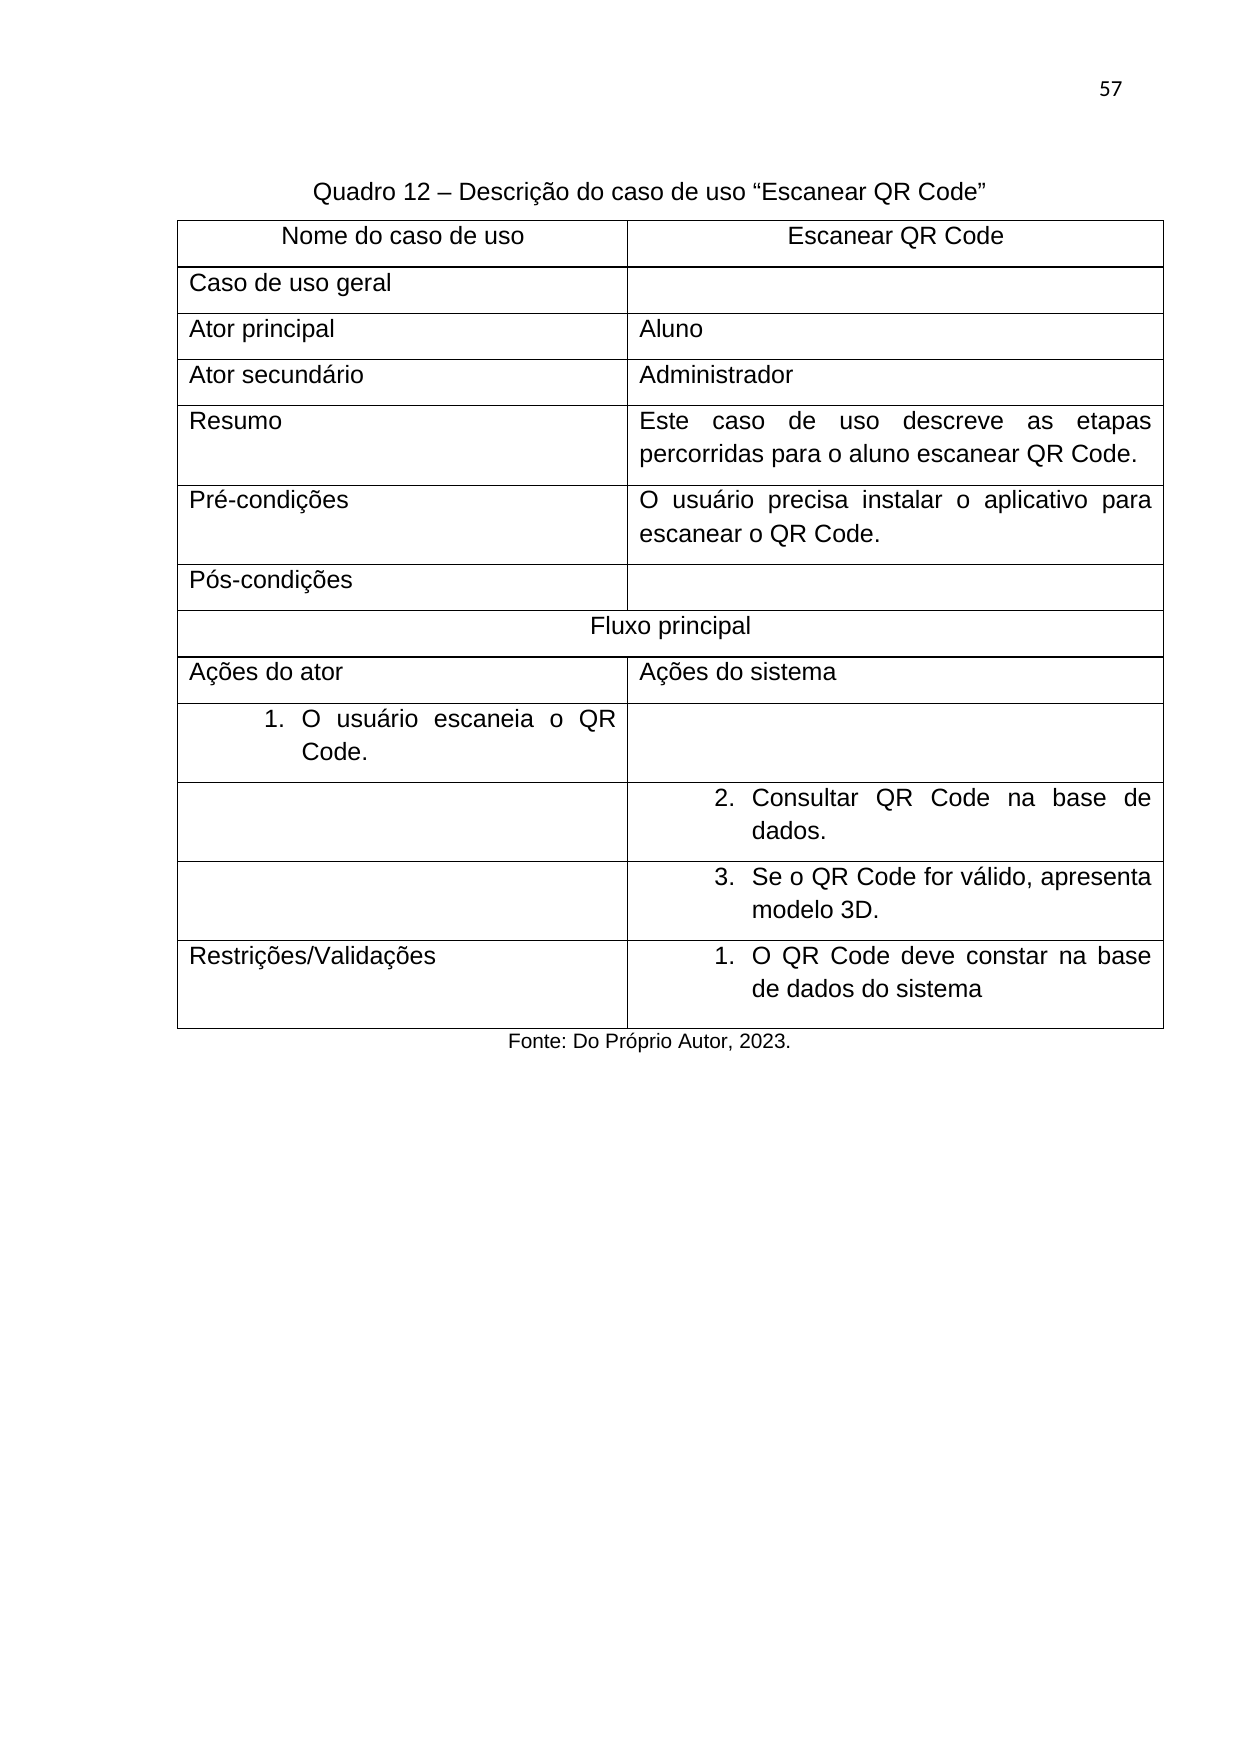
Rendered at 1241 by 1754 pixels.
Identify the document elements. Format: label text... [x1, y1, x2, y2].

table_cell O QR Code deve constar na base de dados do sistema [628, 941, 1163, 1028]
table_cell [178, 783, 627, 861]
table_cell Resumo [178, 406, 627, 484]
text Fonte: Do Próprio Autor, 2023. [177, 1029, 1122, 1053]
table_cell [628, 704, 1163, 782]
table_cell Este caso de uso descreve as etapas percorridas para o aluno escanear QR Code. [628, 406, 1163, 484]
table_cell [628, 565, 1163, 610]
table_cell Administrador [628, 360, 1163, 405]
table_cell [178, 862, 627, 940]
table_cell O usuário escaneia o QR Code. [178, 704, 627, 782]
table_cell Pós-condições [178, 565, 627, 610]
table_cell Caso de uso geral [178, 268, 627, 313]
table_header Nome do caso de uso [178, 221, 627, 266]
table_cell O usuário precisa instalar o aplicativo para escanear o QR Code. [628, 486, 1163, 564]
table_cell Se o QR Code for válido, apresenta modelo 3D. [628, 862, 1163, 940]
table_cell Ator principal [178, 314, 627, 359]
table_header Escanear QR Code [628, 221, 1163, 266]
text Quadro 12 – Descrição do caso de uso “Escanear QR Code” [177, 177, 1122, 206]
table_cell [628, 268, 1163, 313]
table_cell Restrições/Validações [178, 941, 627, 1028]
table_cell Pré-condições [178, 486, 627, 564]
table_cell Aluno [628, 314, 1163, 359]
table_cell Ações do sistema [628, 658, 1163, 702]
table_cell Fluxo principal [178, 611, 1163, 656]
table_cell Consultar QR Code na base de dados. [628, 783, 1163, 861]
table_cell Ações do ator [178, 658, 627, 702]
table_cell Ator secundário [178, 360, 627, 405]
